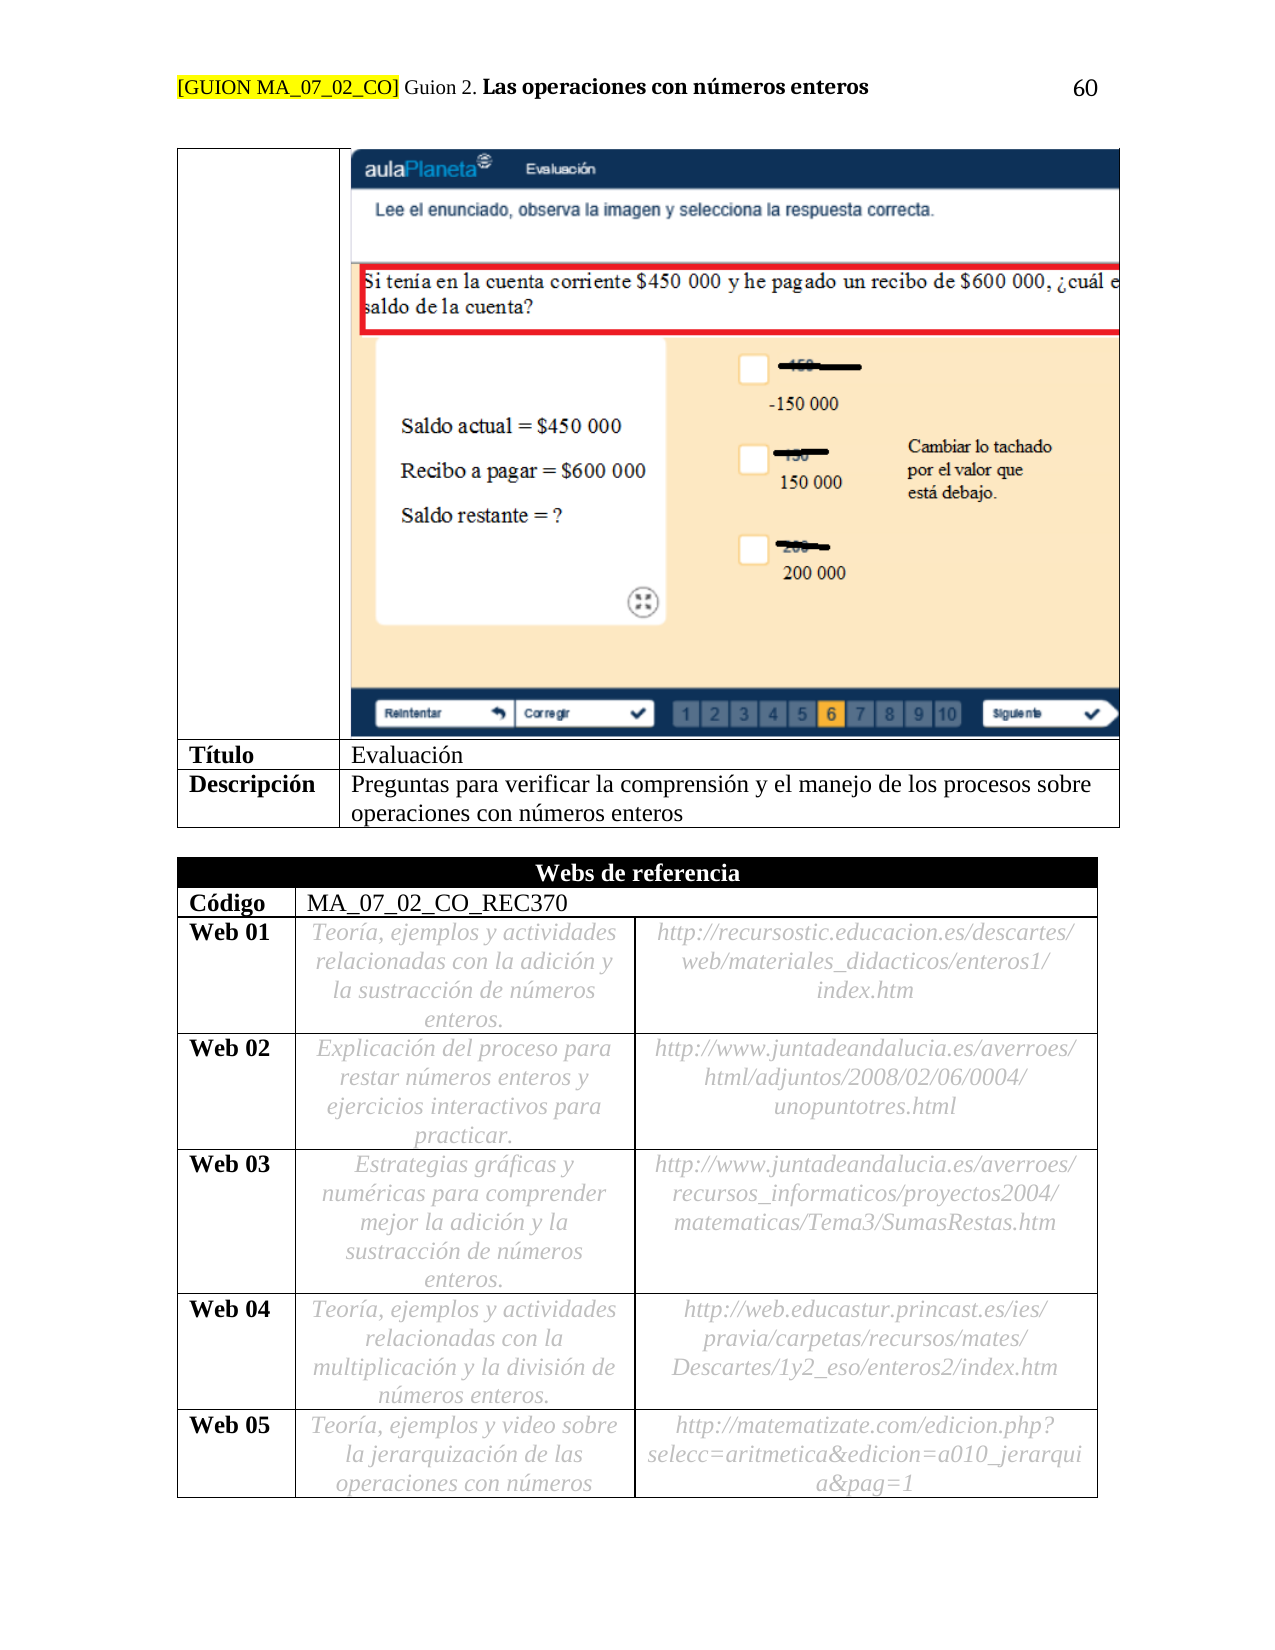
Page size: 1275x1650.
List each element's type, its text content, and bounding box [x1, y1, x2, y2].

table_header Webs de referencia [178, 858, 1097, 887]
table_cell Web 01 [178, 918, 295, 1032]
table_cell MA_07_02_CO_REC370 [296, 888, 1097, 916]
table_cell Estrategias gráficas y numéricas para comprender mejor la adición y la sustracción de números enteros. [296, 1150, 634, 1293]
table_cell Descripción [178, 770, 339, 827]
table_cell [636, 1410, 1097, 1497]
table_cell Web 03 [178, 1150, 295, 1293]
table_cell Web 05 [178, 1410, 295, 1497]
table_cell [178, 149, 339, 739]
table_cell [296, 1410, 634, 1497]
table_cell Teoría, ejemplos y actividades relacionadas con la multiplicación y la división de números enteros. [296, 1294, 634, 1409]
table_cell Preguntas para verificar la comprensión y el manejo de los procesos sobre operaciones con números enteros [340, 770, 1119, 827]
table_cell Título [178, 740, 339, 768]
table_cell Explicación del proceso para restar números enteros y ejercicios interactivos para practicar. [296, 1034, 634, 1148]
table_cell Código [178, 888, 295, 916]
table_cell Web 02 [178, 1034, 295, 1148]
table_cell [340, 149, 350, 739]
table_cell http://recursostic.educacion.es/descartes/web/materiales_didacticos/enteros1/index.htm [636, 918, 1097, 1032]
table_cell http://web.educastur.princast.es/ies/pravia/carpetas/recursos/mates/Descartes/1y2_eso/enteros2/index.htm [636, 1294, 1097, 1409]
table_cell Evaluación [340, 740, 1119, 768]
table_cell Teoría, ejemplos y actividades relacionadas con la adición y la sustracción de números enteros. [296, 918, 634, 1032]
table_cell http://www.juntadeandalucia.es/averroes/html/adjuntos/2008/02/06/0004/unopuntotres.html [636, 1034, 1097, 1148]
table_cell http://www.juntadeandalucia.es/averroes/recursos_informaticos/proyectos2004/matematicas/Tema3/SumasRestas.htm [636, 1150, 1097, 1293]
table_cell Web 04 [178, 1294, 295, 1409]
picture [350, 148, 1120, 739]
